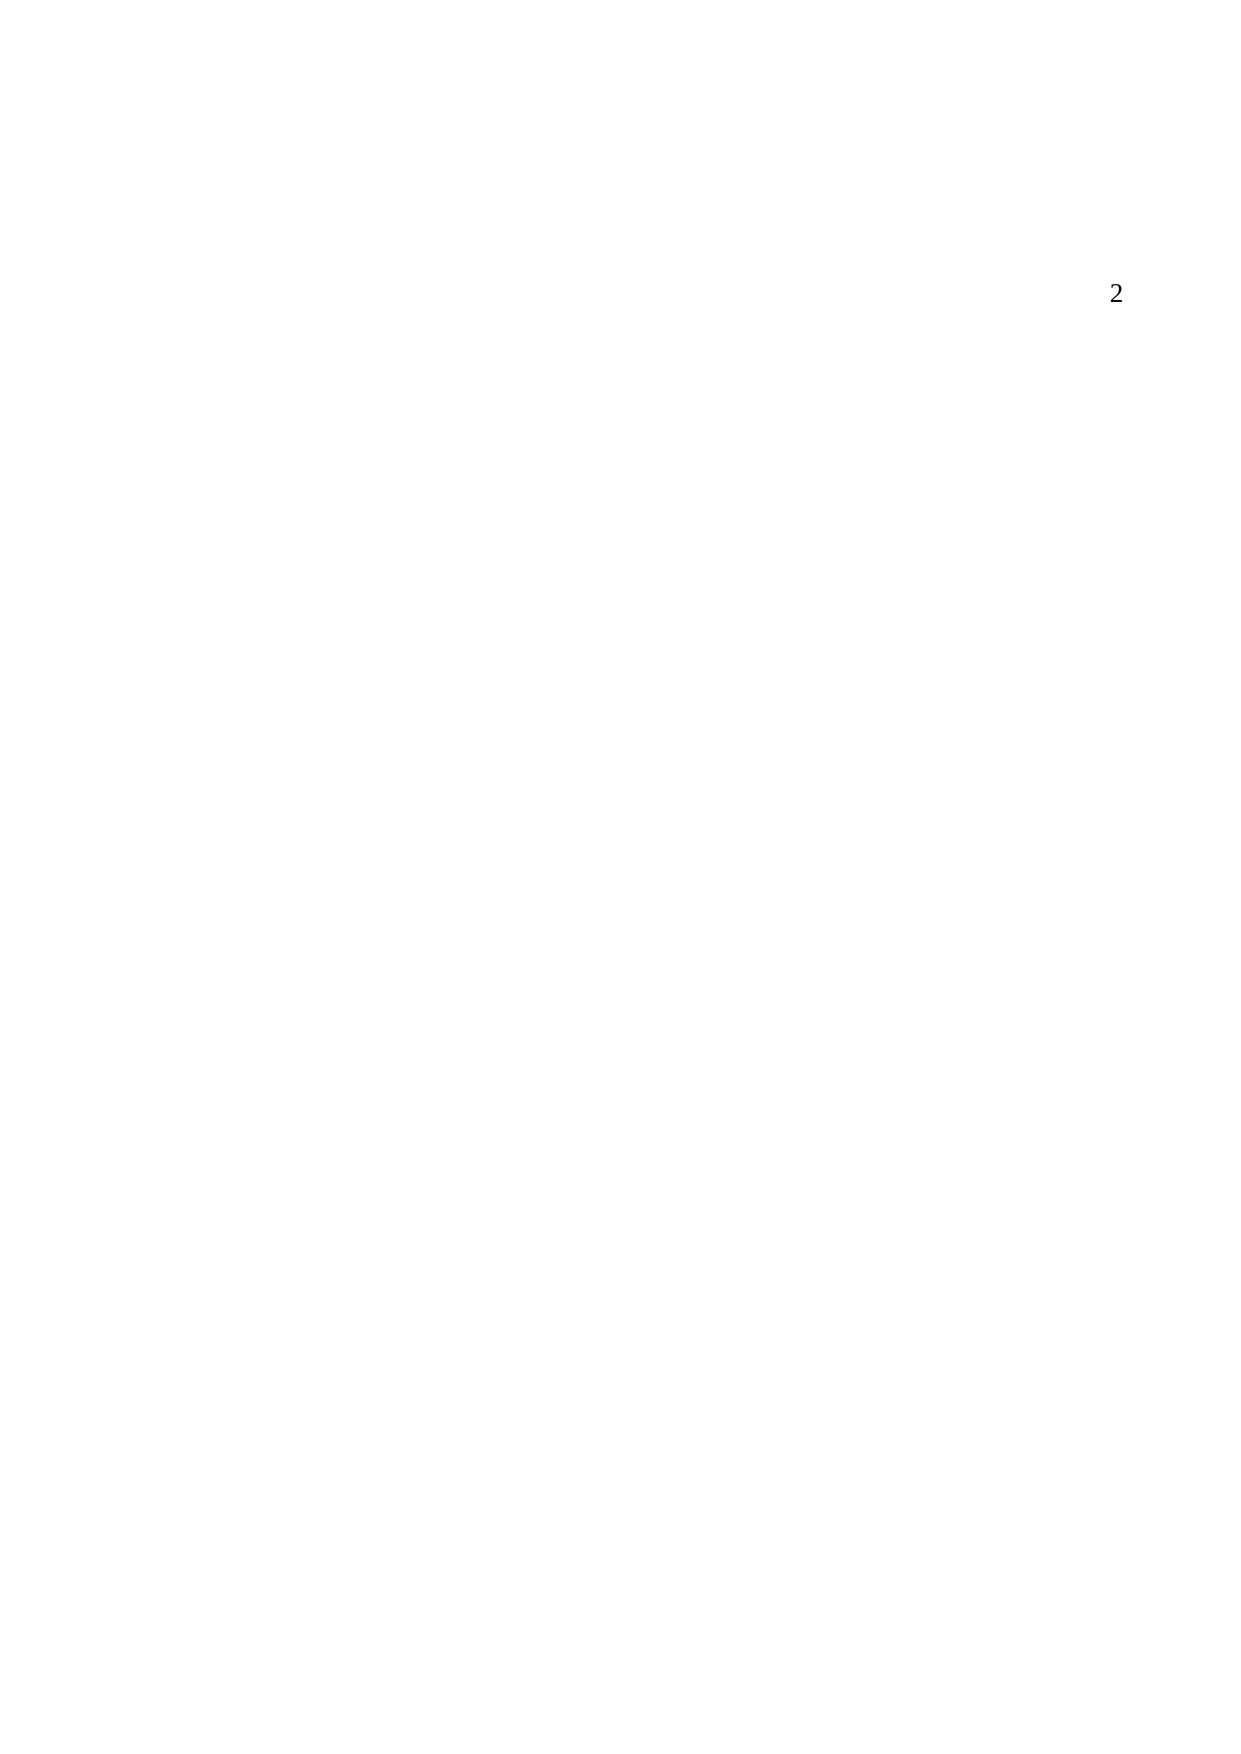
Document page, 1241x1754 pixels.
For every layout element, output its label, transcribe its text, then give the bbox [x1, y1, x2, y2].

text 2 [150, 277, 1123, 308]
